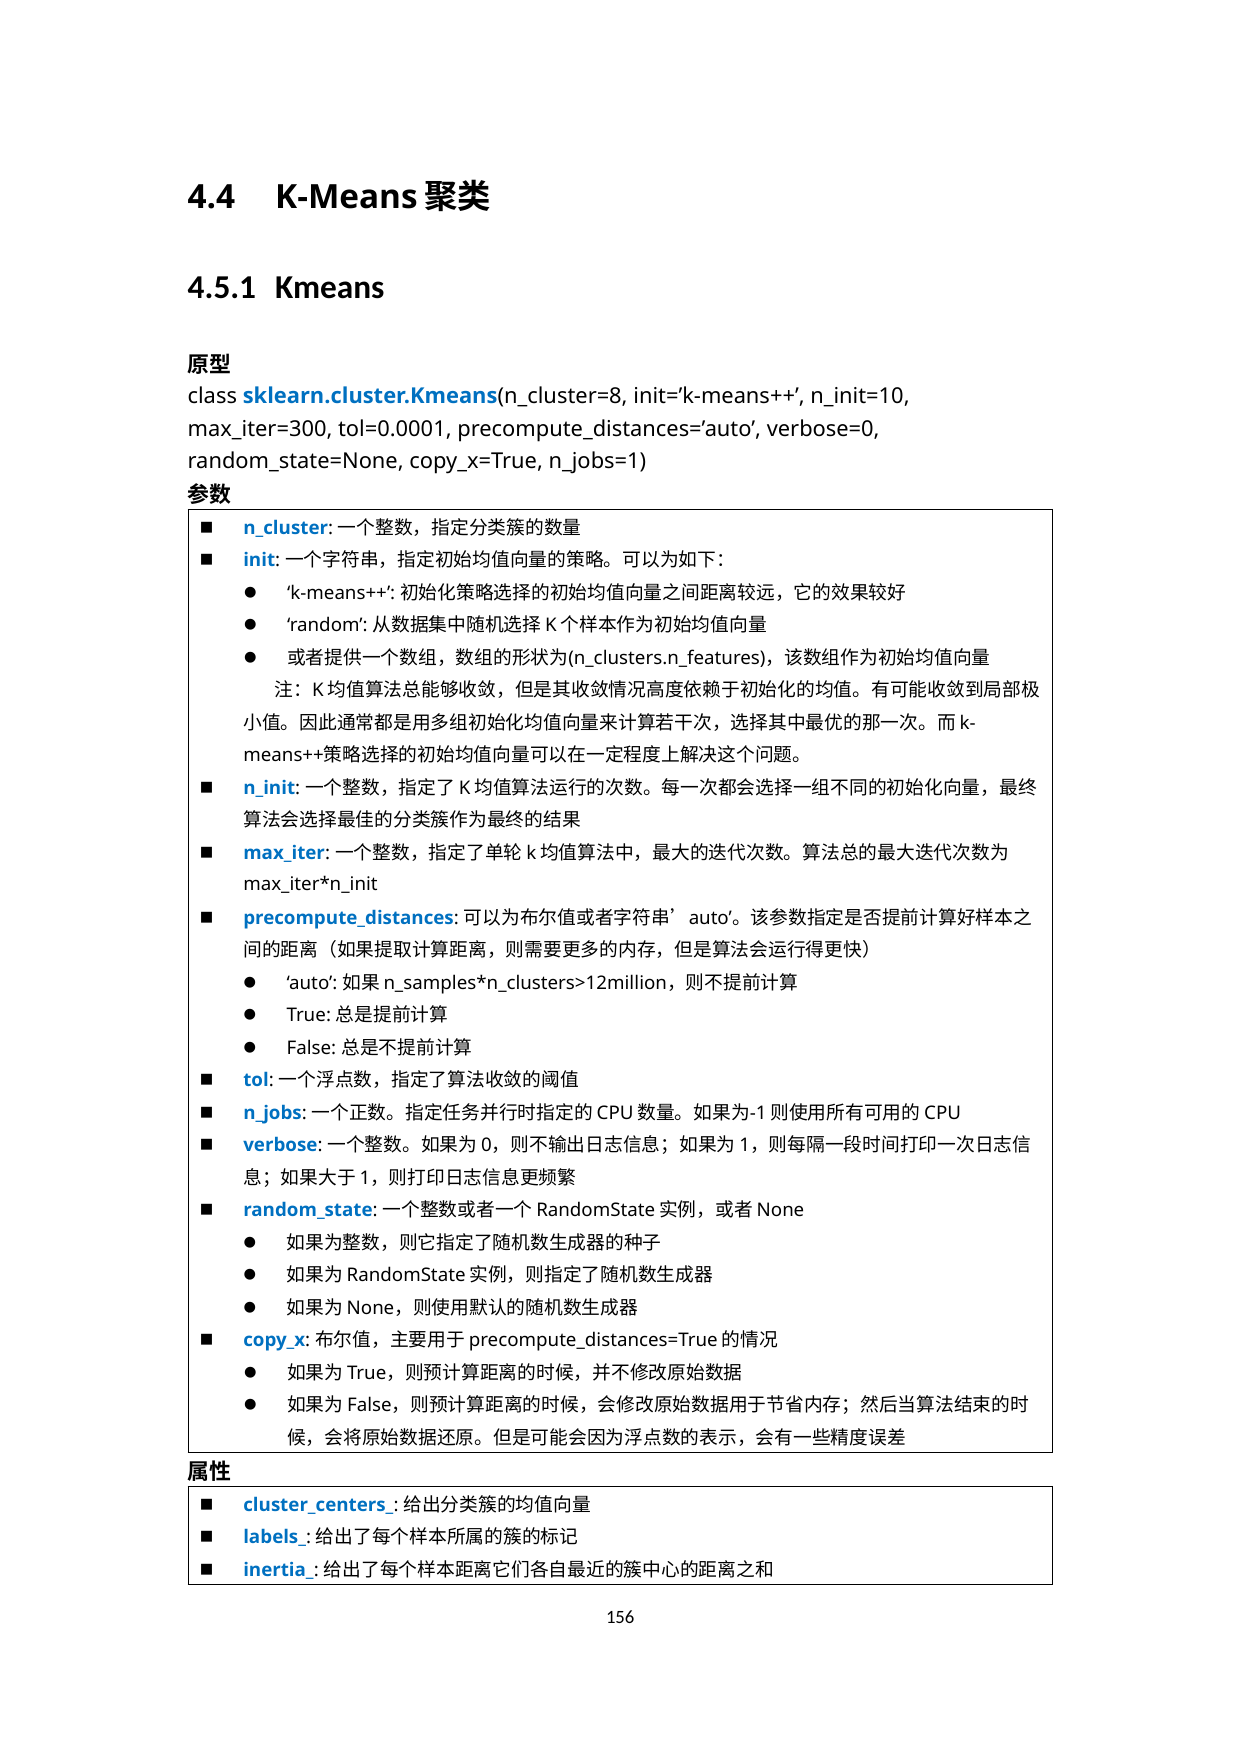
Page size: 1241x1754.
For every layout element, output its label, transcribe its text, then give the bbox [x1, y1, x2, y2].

text class sklearn.cluster.Kmeans(n_cluster=8, init=’k-means++’, n_init=10, max_iter=300, tol=0.0001, precompute_distances=’auto’, verbose=0, random_state=None, copy_x=True, n_jobs=1) [187, 379, 1053, 476]
text 属性 [187, 1453, 1053, 1486]
text 原型 [187, 346, 1053, 379]
subtitle K-Means聚类 [187, 162, 1053, 227]
text 参数 [187, 476, 1053, 509]
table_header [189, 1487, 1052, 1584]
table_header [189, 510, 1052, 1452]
subtitle Kmeans [187, 254, 1053, 319]
